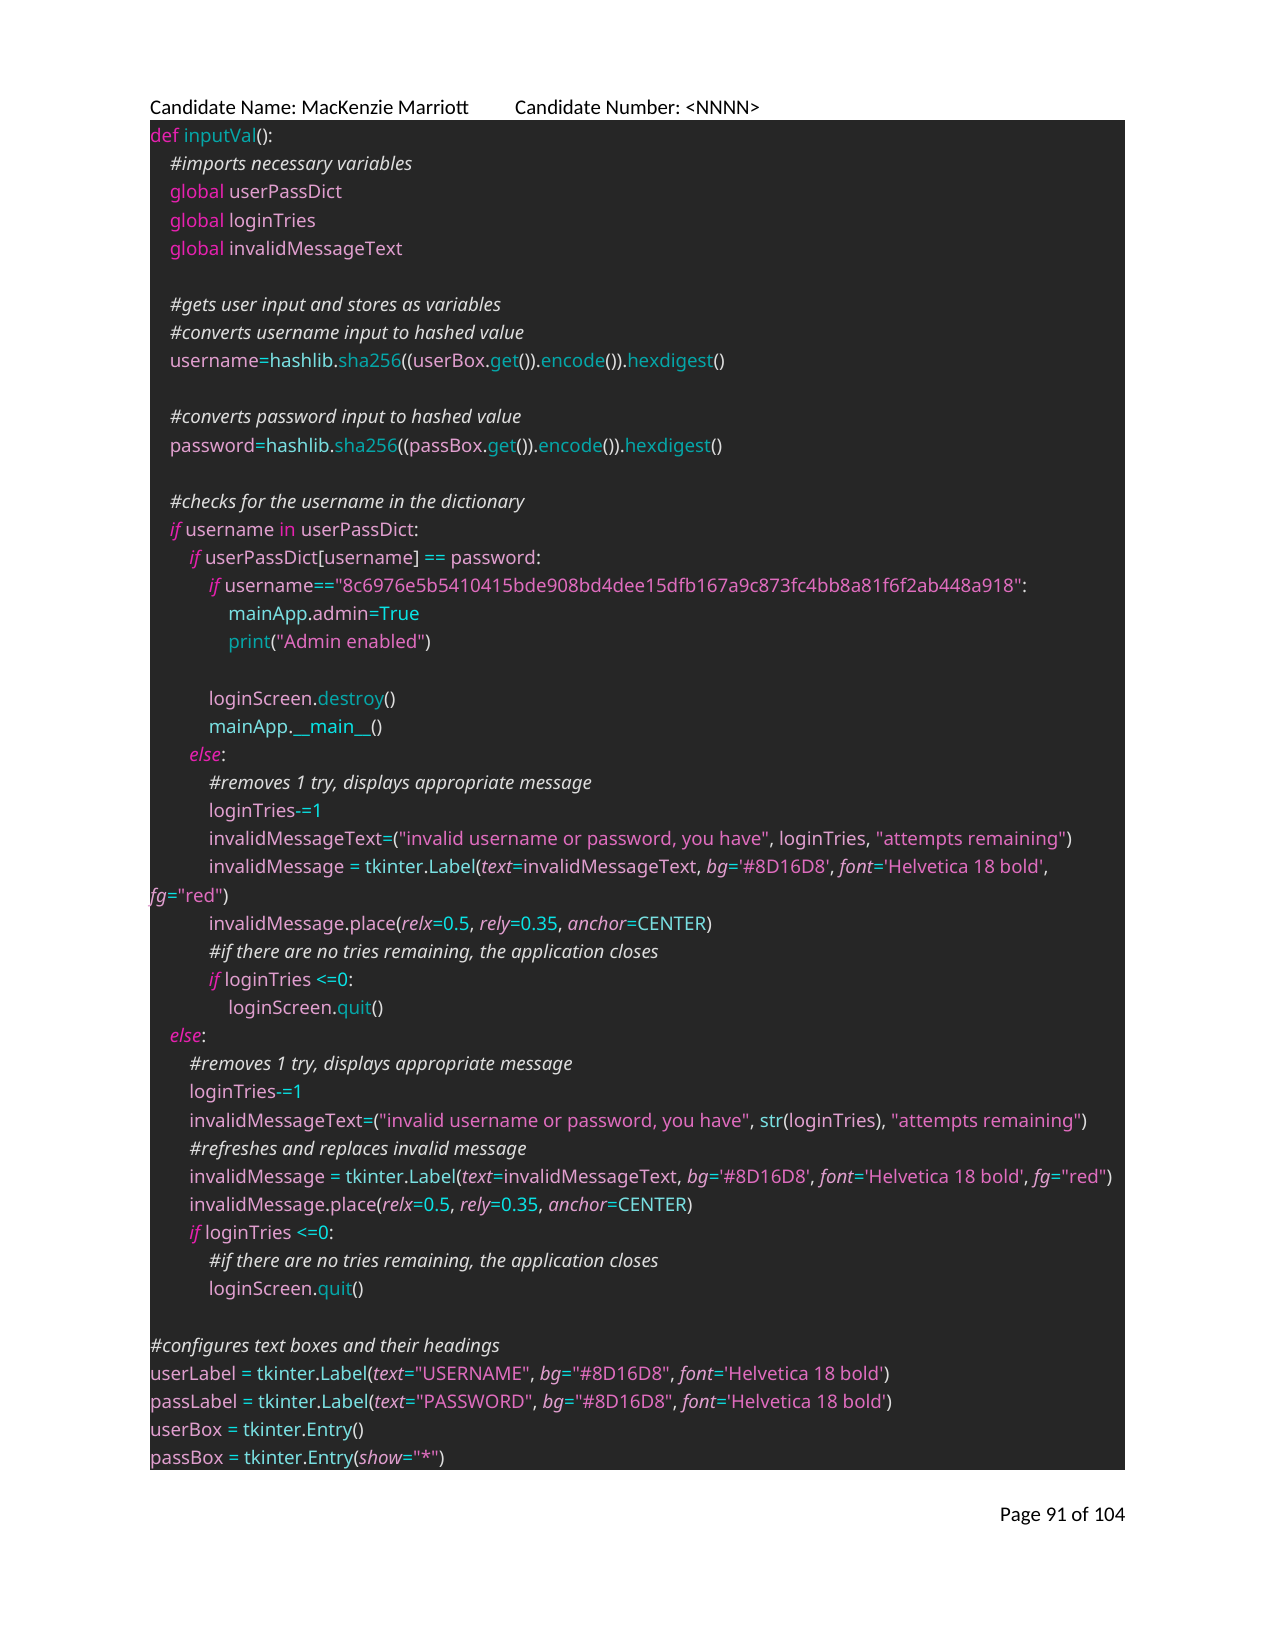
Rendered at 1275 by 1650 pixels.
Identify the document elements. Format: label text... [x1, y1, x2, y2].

text else: [150, 1020, 1125, 1048]
text invalidMessage.place(relx=0.5, rely=0.35, anchor=CENTER) [150, 1189, 1125, 1217]
text invalidMessageText=("invalid username or password, you have", str(loginTries), "attempts remaining") [150, 1104, 1125, 1132]
text if loginTries <=0: [150, 964, 1125, 992]
text loginScreen.quit() [150, 1273, 1125, 1301]
text mainApp.__main__() [150, 711, 1125, 739]
text #gets user input and stores as variables [150, 289, 1125, 317]
text passLabel = tkinter.Label(text="PASSWORD", bg="#8D16D8", font='Helvetica 18 bold') [150, 1386, 1125, 1414]
text #if there are no tries remaining, the application closes [150, 936, 1125, 964]
text loginScreen.quit() [150, 992, 1125, 1020]
text if loginTries <=0: [150, 1217, 1125, 1245]
text username=hashlib.sha256((userBox.get()).encode()).hexdigest() [150, 345, 1125, 373]
text #imports necessary variables [150, 148, 1125, 176]
text def inputVal(): [150, 120, 1125, 148]
text password=hashlib.sha256((passBox.get()).encode()).hexdigest() [150, 429, 1125, 457]
text global loginTries [150, 204, 1125, 232]
text else: [150, 739, 1125, 767]
text userBox = tkinter.Entry() [150, 1414, 1125, 1442]
text if username=="8c6976e5b5410415bde908bd4dee15dfb167a9c873fc4bb8a81f6f2ab448a918": [150, 570, 1125, 598]
text print("Admin enabled") [150, 626, 1125, 654]
text #checks for the username in the dictionary [150, 486, 1125, 514]
text if userPassDict[username] == password: [150, 542, 1125, 570]
text invalidMessage = tkinter.Label(text=invalidMessageText, bg='#8D16D8', font='Helvetica 18 bold', fg="red") [150, 1161, 1125, 1189]
text invalidMessage = tkinter.Label(text=invalidMessageText, bg='#8D16D8', font='Helvetica 18 bold', fg="red") [150, 851, 1125, 907]
text loginTries-=1 [150, 1076, 1125, 1104]
text passBox = tkinter.Entry(show="*") [150, 1442, 1125, 1470]
text #converts username input to hashed value [150, 317, 1125, 345]
text #removes 1 try, displays appropriate message [150, 1048, 1125, 1076]
text #converts password input to hashed value [150, 401, 1125, 429]
text if username in userPassDict: [150, 514, 1125, 542]
text #refreshes and replaces invalid message [150, 1132, 1125, 1161]
text invalidMessage.place(relx=0.5, rely=0.35, anchor=CENTER) [150, 907, 1125, 936]
text #if there are no tries remaining, the application closes [150, 1245, 1125, 1273]
text userLabel = tkinter.Label(text="USERNAME", bg="#8D16D8", font='Helvetica 18 bold') [150, 1357, 1125, 1386]
text invalidMessageText=("invalid username or password, you have", loginTries, "attempts remaining") [150, 823, 1125, 851]
text global userPassDict [150, 176, 1125, 204]
text #configures text boxes and their headings [150, 1329, 1125, 1357]
text loginScreen.destroy() [150, 682, 1125, 711]
text loginTries-=1 [150, 795, 1125, 823]
text #removes 1 try, displays appropriate message [150, 767, 1125, 795]
text global invalidMessageText [150, 232, 1125, 261]
text mainApp.admin=True [150, 598, 1125, 626]
